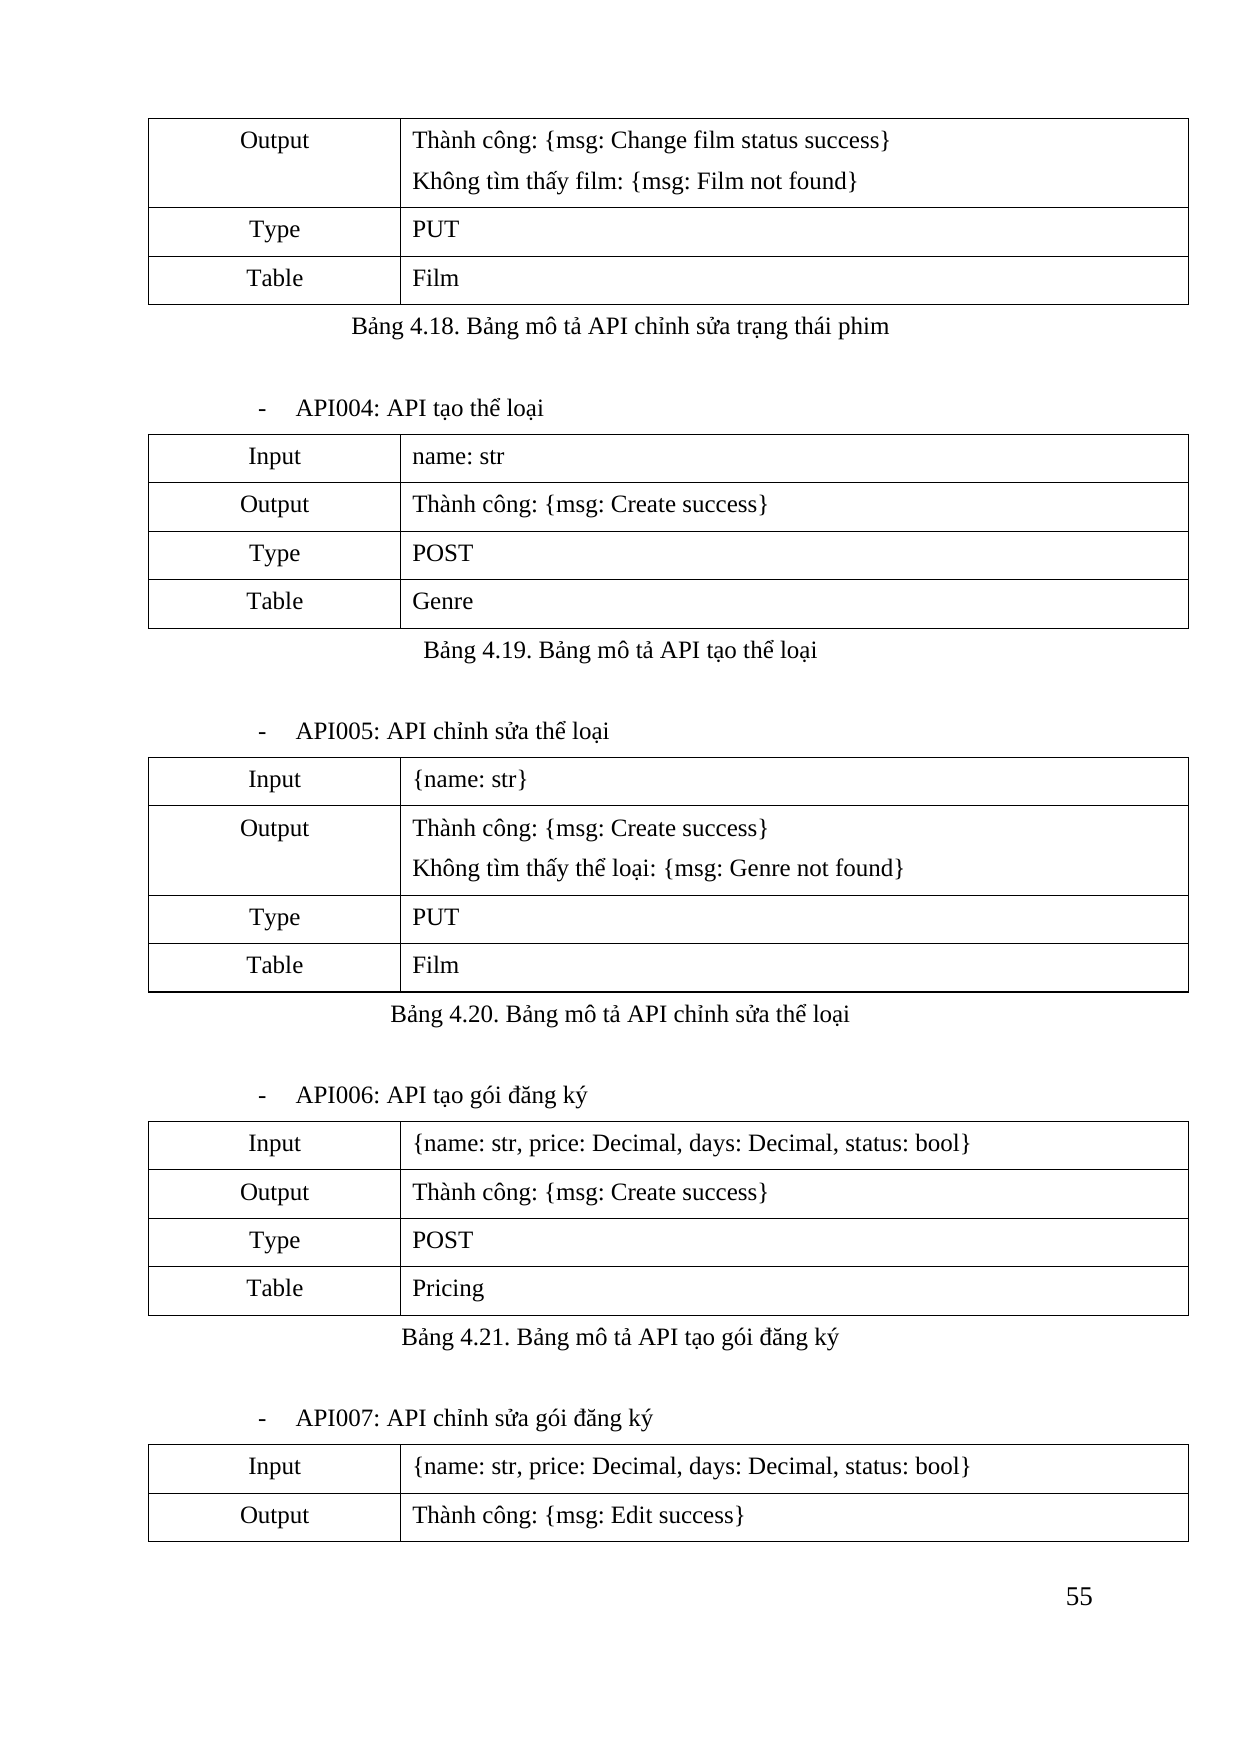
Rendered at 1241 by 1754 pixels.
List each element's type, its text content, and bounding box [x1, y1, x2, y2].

table_cell Output [149, 119, 400, 207]
table_cell Table [149, 1267, 400, 1314]
table_cell Output [149, 483, 400, 531]
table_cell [401, 1494, 1188, 1541]
table_cell Type [149, 532, 400, 579]
table_cell Film [401, 257, 1188, 304]
table_cell Table [149, 580, 400, 627]
table_cell PUT [401, 896, 1188, 943]
table_cell Thành công: {msg: Create success} [401, 1170, 1188, 1218]
table_cell Output [149, 1170, 400, 1218]
table_cell Thành công: {msg: Create success} [401, 483, 1188, 531]
table_cell Table [149, 944, 400, 991]
table_cell PUT [401, 208, 1188, 256]
text Bảng 4.18. Bảng mô tả API chỉnh sửa trạng thái phim [148, 311, 1093, 340]
list API004: API tạo thể loại [258, 393, 1093, 422]
text Bảng 4.19. Bảng mô tả API tạo thể loại [148, 635, 1093, 663]
list API007: API chỉnh sửa gói đăng ký [258, 1403, 1093, 1432]
table_header name: str [401, 435, 1188, 482]
table_cell POST [401, 532, 1188, 579]
table_header Input [149, 1122, 400, 1169]
table_cell Pricing [401, 1267, 1188, 1314]
table_cell Type [149, 208, 400, 256]
table_header Input [149, 435, 400, 482]
text Bảng 4.21. Bảng mô tả API tạo gói đăng ký [148, 1322, 1093, 1351]
table_header Input [149, 758, 400, 805]
table_header {name: str} [401, 758, 1188, 805]
text Bảng 4.20. Bảng mô tả API chỉnh sửa thể loại [148, 999, 1093, 1027]
table_cell Output [149, 806, 400, 894]
table_header {name: str, price: Decimal, days: Decimal, status: bool} [401, 1122, 1188, 1169]
table_cell Thành công: {msg: Create success} Không tìm thấy thể loại: {msg: Genre not found} [401, 806, 1188, 894]
list API006: API tạo gói đăng ký [258, 1080, 1093, 1109]
table_header Input [149, 1445, 400, 1492]
table_cell Thành công: {msg: Change film status success} Không tìm thấy film: {msg: Film not found} [401, 119, 1188, 207]
table_cell Table [149, 257, 400, 304]
table_cell Film [401, 944, 1188, 991]
table_cell Type [149, 896, 400, 943]
list API005: API chỉnh sửa thể loại [258, 716, 1093, 745]
table_header {name: str, price: Decimal, days: Decimal, status: bool} [401, 1445, 1188, 1492]
table_cell Type [149, 1219, 400, 1266]
table_cell POST [401, 1219, 1188, 1266]
table_cell Output [149, 1494, 400, 1541]
table_cell Genre [401, 580, 1188, 627]
